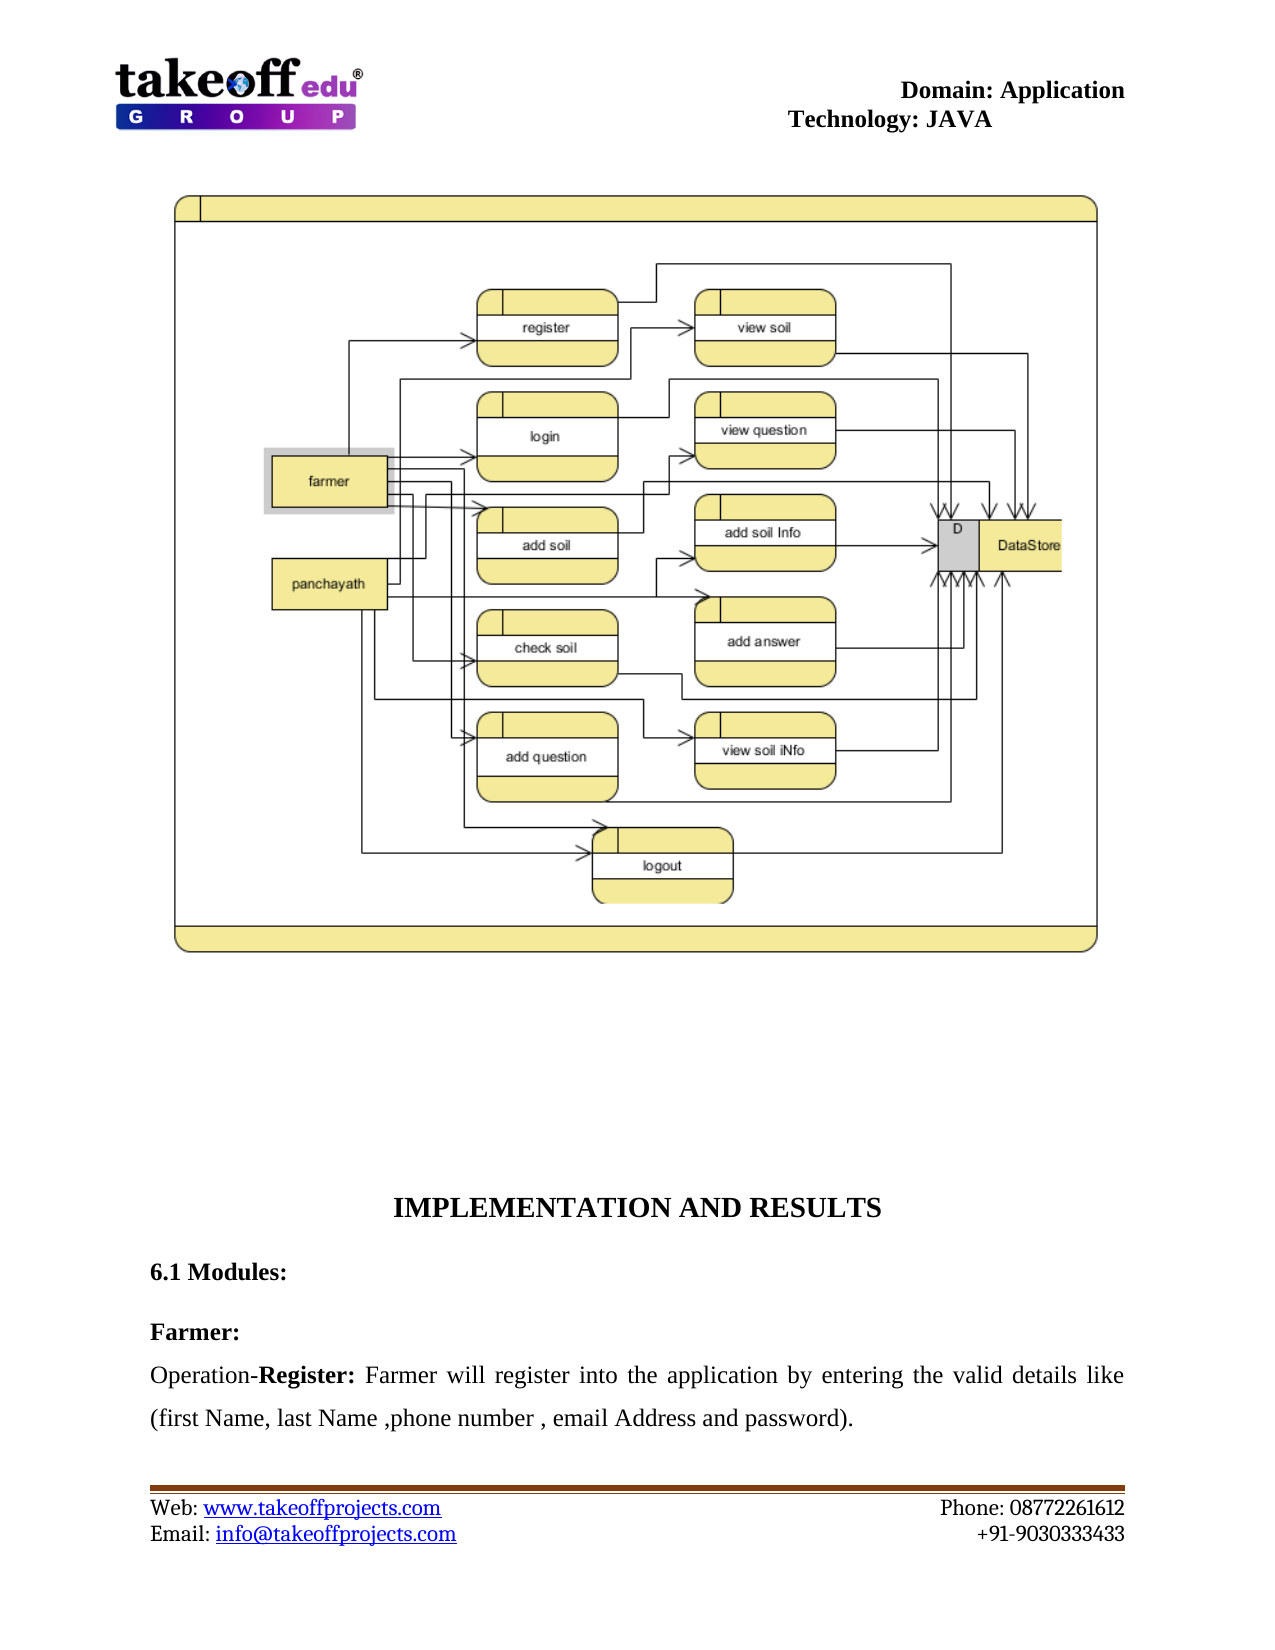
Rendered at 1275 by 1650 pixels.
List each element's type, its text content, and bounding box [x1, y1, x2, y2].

text Farmer: [150, 1317, 1125, 1345]
picture [150, 189, 1125, 959]
text IMPLEMENTATION AND RESULTS [150, 1190, 1125, 1223]
text 6.1 Modules: [150, 1257, 1125, 1286]
text Operation-Register: Farmer will register into the application by entering the valid details like (first Name, last Name ,phone number , email Address and password). [150, 1360, 1125, 1432]
picture [112, 53, 366, 140]
